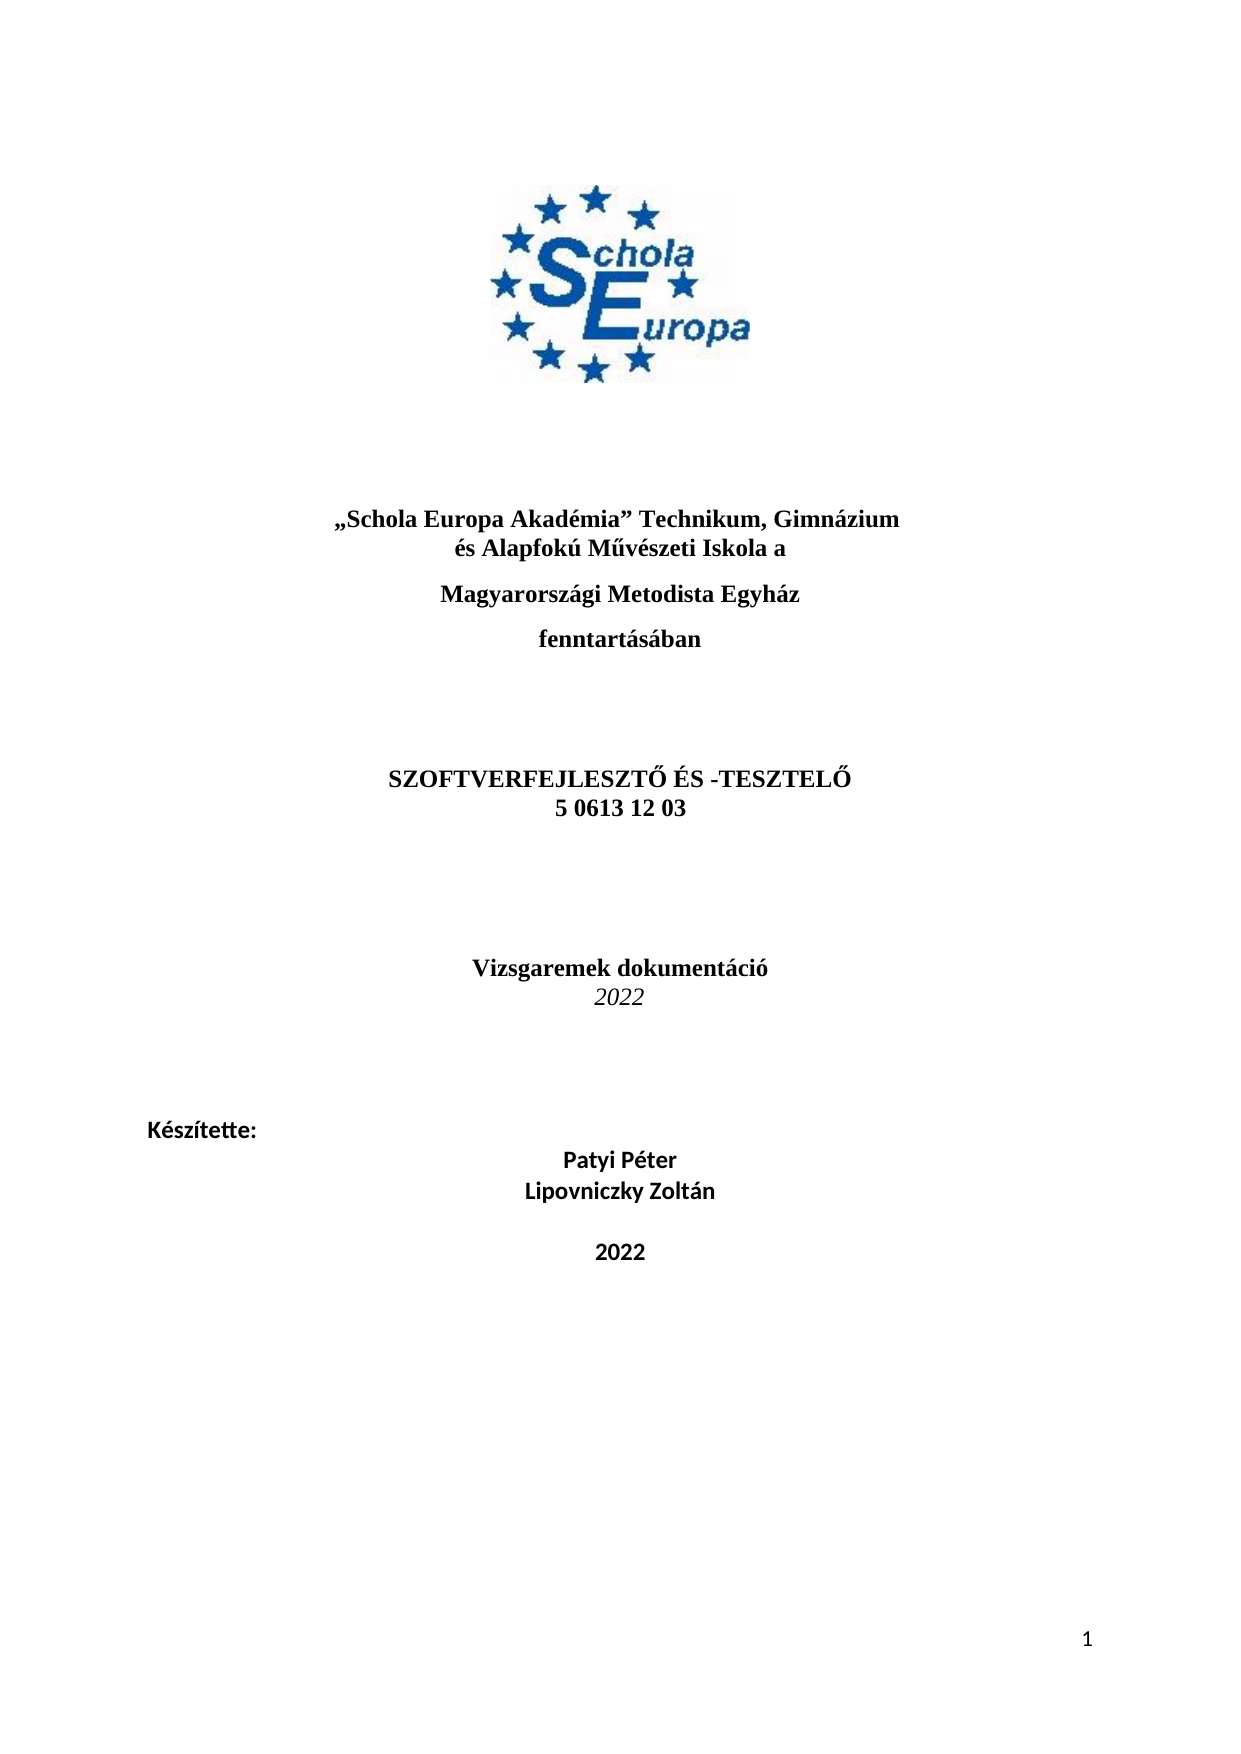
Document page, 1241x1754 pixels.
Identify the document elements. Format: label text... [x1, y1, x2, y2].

text 2022 [148, 1236, 1093, 1266]
text fenntartásában [147, 624, 1093, 653]
text Patyi Péter [147, 1144, 1093, 1175]
text SZOFTVERFEJLESZTŐ ÉS -TESZTELŐ 5 0613 12 03 [147, 764, 1093, 821]
picture [490, 185, 750, 383]
text „Schola Europa Akadémia” Technikum, Gimnázium és Alapfokú Művészeti Iskola a [147, 504, 1093, 562]
text Készítette: [147, 1114, 1093, 1144]
text Vizsgaremek dokumentáció 2022 [147, 953, 1093, 1039]
text Lipovniczky Zoltán [148, 1175, 1093, 1205]
text Magyarországi Metodista Egyház [147, 579, 1093, 607]
